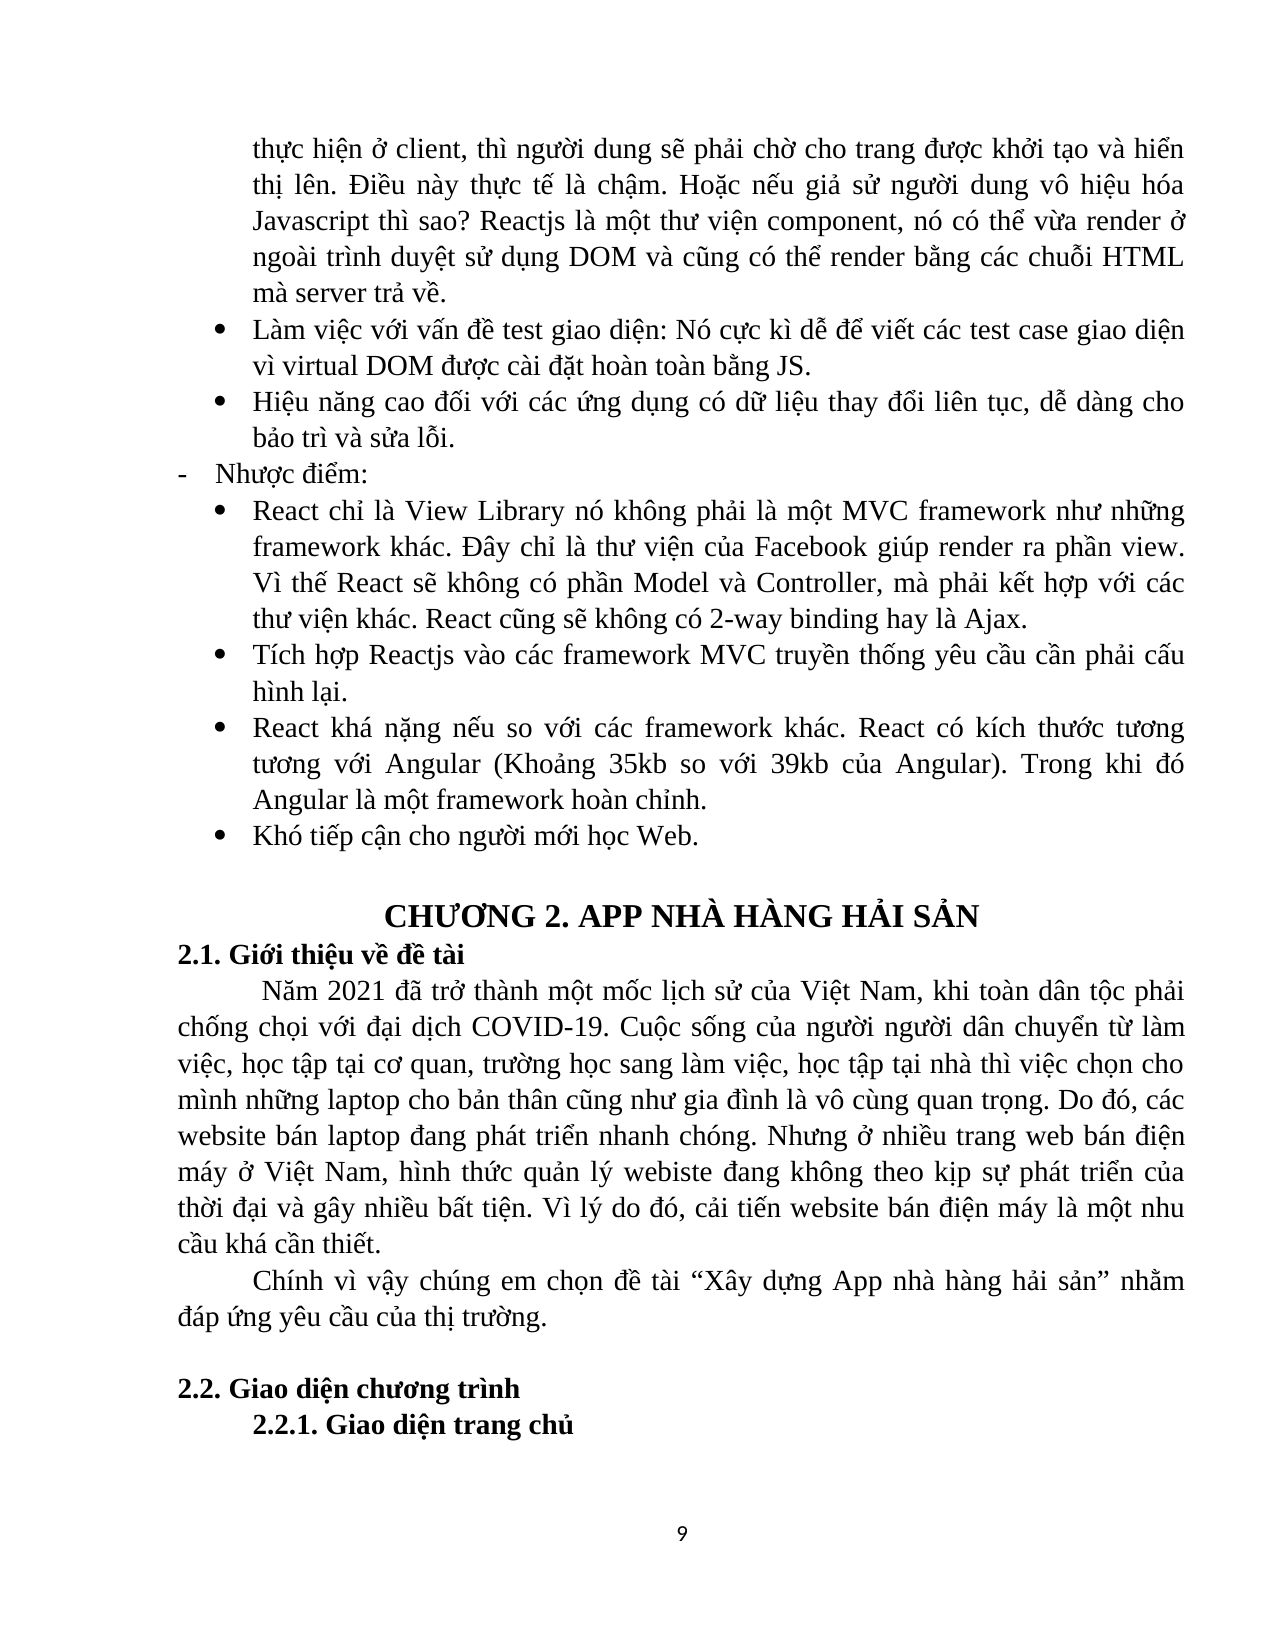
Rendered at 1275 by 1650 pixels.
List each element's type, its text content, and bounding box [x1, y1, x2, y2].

list CHƯƠNG 2. APP NHÀ HÀNG HẢI SẢN [177, 896, 1186, 934]
list 2.1. Giới thiệu về đề tài [177, 937, 1186, 971]
list 2.2. Giao diện chương trình [177, 1371, 1186, 1404]
list Hiệu năng cao đối với các ứng dụng có dữ liệu thay đổi liên tục, dễ dàng cho bảo trì và sửa lỗi. [215, 384, 1186, 454]
list 2.2.1. Giao diện trang chủ [252, 1407, 1186, 1441]
list React chỉ là View Library nó không phải là một MVC framework như những framework khác. Đây chỉ là thư viện của Facebook giúp render ra phần view. Vì thế React sẽ không có phần Model và Controller, mà phải kết hợp với các thư viện khác. React cũng sẽ không có 2-way binding hay là Ajax. [215, 493, 1186, 635]
list Năm 2021 đã trở thành một mốc lịch sử của Việt Nam, khi toàn dân tộc phải chống chọi với đại dịch COVID-19. Cuộc sống của người người dân chuyển từ làm việc, học tập tại cơ quan, trường học sang làm việc, học tập tại nhà thì việc chọn cho mình những laptop cho bản thân cũng như gia đình là vô cùng quan trọng. Do đó, các website bán laptop đang phát triển nhanh chóng. Nhưng ở nhiều trang web bán điện máy ở Việt Nam, hình thức quản lý webiste đang không theo kịp sự phát triển của thời đại và gây nhiều bất tiện. Vì lý do đó, cải tiến website bán điện máy là một nhu cầu khá cần thiết. [177, 973, 1186, 1260]
list Chính vì vậy chúng em chọn đề tài “Xây dựng App nhà hàng hải sản” nhằm đáp ứng yêu cầu của thị trường. [177, 1263, 1186, 1332]
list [215, 131, 1186, 309]
list Nhược điểm: [177, 457, 1186, 490]
list Khó tiếp cận cho người mới học Web. [215, 818, 1186, 852]
list Làm việc với vấn đề test giao diện: Nó cực kì dễ để viết các test case giao diện vì virtual DOM được cài đặt hoàn toàn bằng JS. [215, 312, 1186, 382]
list React khá nặng nếu so với các framework khác. React có kích thước tương tương với Angular (Khoảng 35kb so với 39kb của Angular). Trong khi đó Angular là một framework hoàn chỉnh. [215, 710, 1186, 816]
list Tích hợp Reactjs vào các framework MVC truyền thống yêu cầu cần phải cấu hình lại. [215, 637, 1186, 707]
